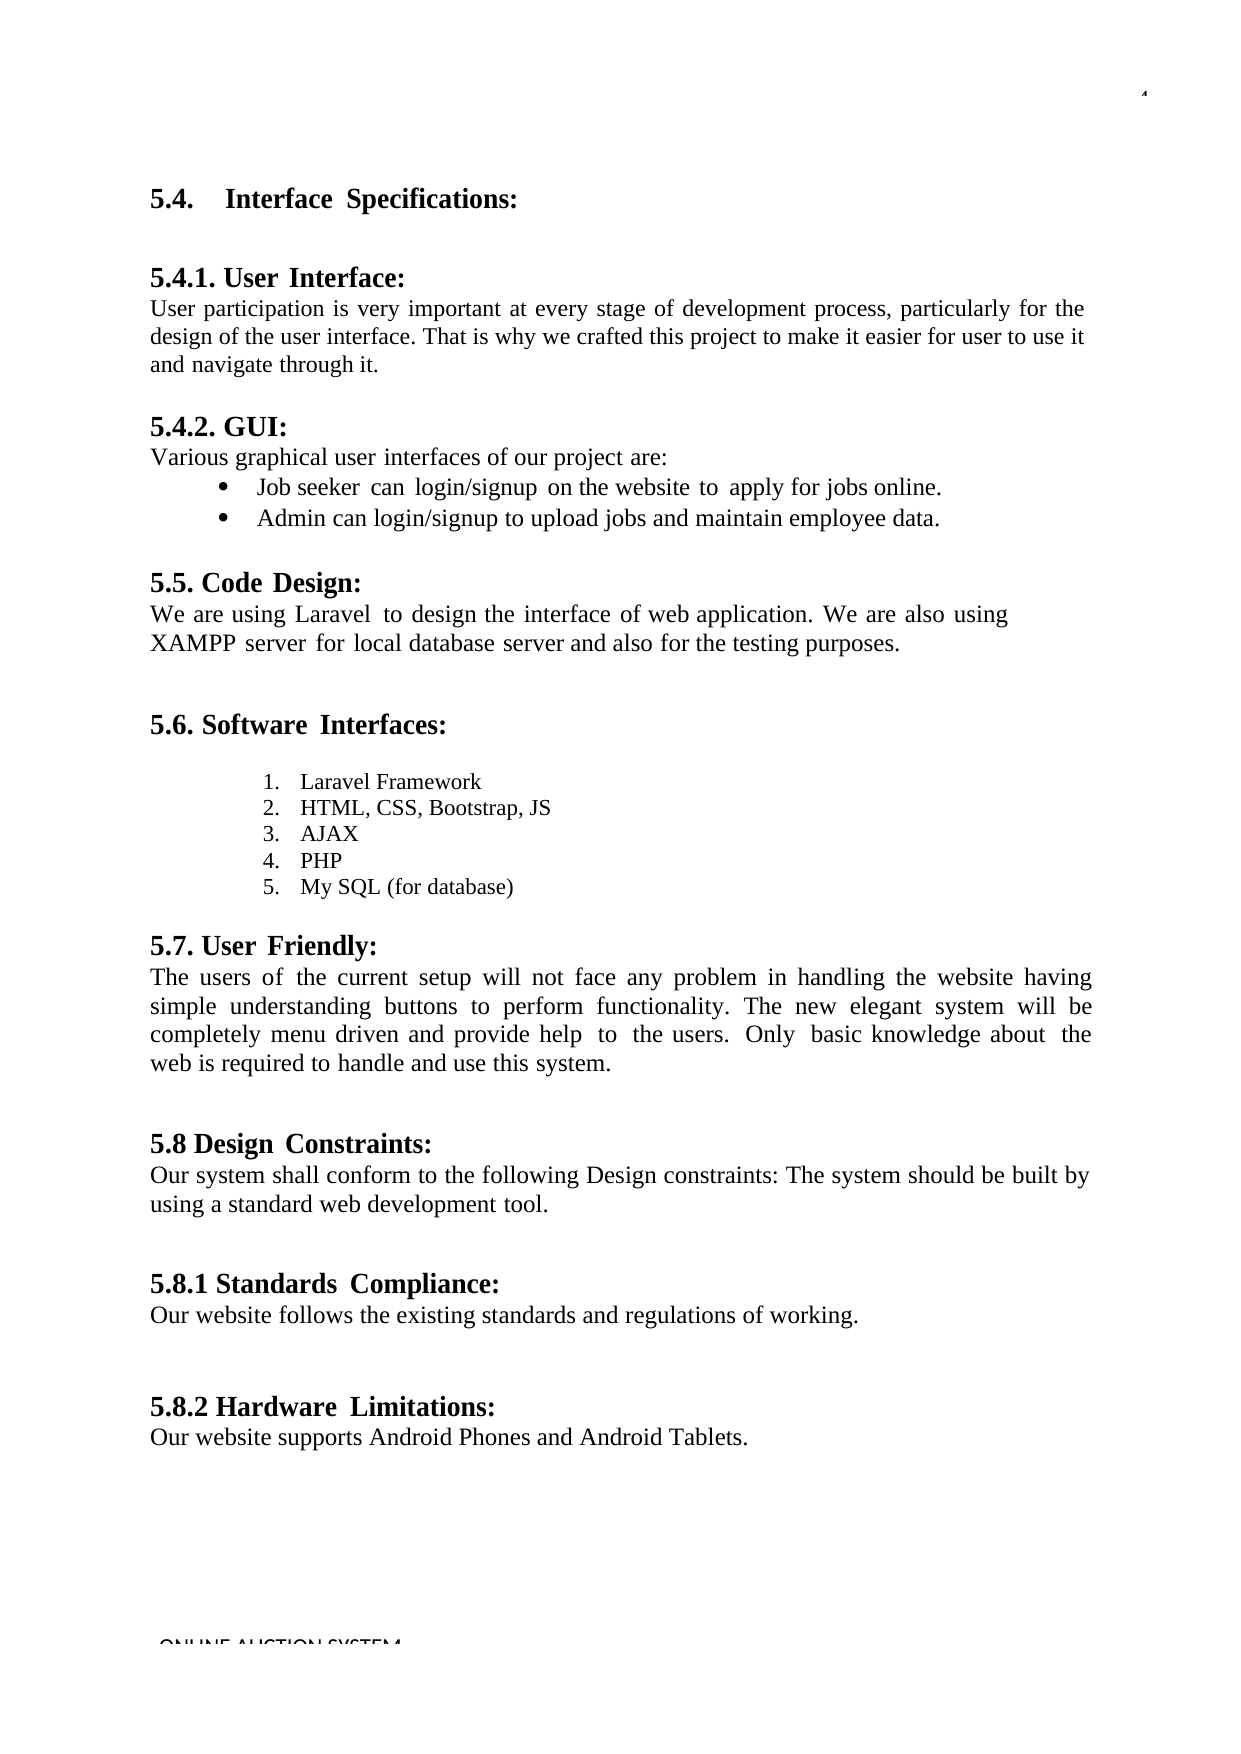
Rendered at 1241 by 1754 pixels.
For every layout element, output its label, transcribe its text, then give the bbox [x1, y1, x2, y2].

text Our website supports Android Phones and Android Tablets. [150, 1423, 1201, 1450]
subtitle Design Constraints: [150, 1127, 1201, 1160]
subtitle Interface Specifications: [150, 181, 1201, 214]
list User Interface: [150, 261, 1201, 294]
text Various graphical user interfaces of our project are: [150, 443, 1201, 471]
list Laravel Framework [263, 768, 1201, 794]
subtitle Hardware Limitations: [150, 1391, 1201, 1423]
subtitle User Friendly: [150, 929, 1201, 962]
list HTML, CSS, Bootstrap, JS [263, 794, 1201, 821]
text User participation is very important at every stage of development process, particularly for the design of the user interface. That is why we crafted this project to make it easier for user to use it and navigate through it. [150, 294, 1086, 377]
text Our system shall conform to the following Design constraints: The system should be built by using a standard web development tool. [150, 1160, 1092, 1217]
list Admin can login/signup to upload jobs and maintain employee data. [219, 502, 1201, 532]
text We are using Laravel to design the interface of web application. We are also using XAMPP server for local database server and also for the testing purposes. [150, 599, 1092, 657]
subtitle Code Design: [150, 566, 1201, 599]
text The users of the current setup will not face any problem in handling the website having simple understanding buttons to perform functionality. The new elegant system will be completely menu driven and provide help to the users. Only basic knowledge about the web is required to handle and use this system. [150, 962, 1092, 1077]
subtitle Software Interfaces: [150, 707, 1201, 741]
list PHP [263, 847, 1201, 873]
subtitle GUI: [150, 411, 1201, 443]
list AJAX [263, 821, 1201, 847]
text Our website follows the existing standards and regulations of working. [150, 1300, 1201, 1329]
list Job seeker can login/signup on the website to apply for jobs online. [219, 471, 1201, 502]
subtitle Standards Compliance: [150, 1267, 1201, 1300]
list My SQL (for database) [263, 873, 1201, 900]
